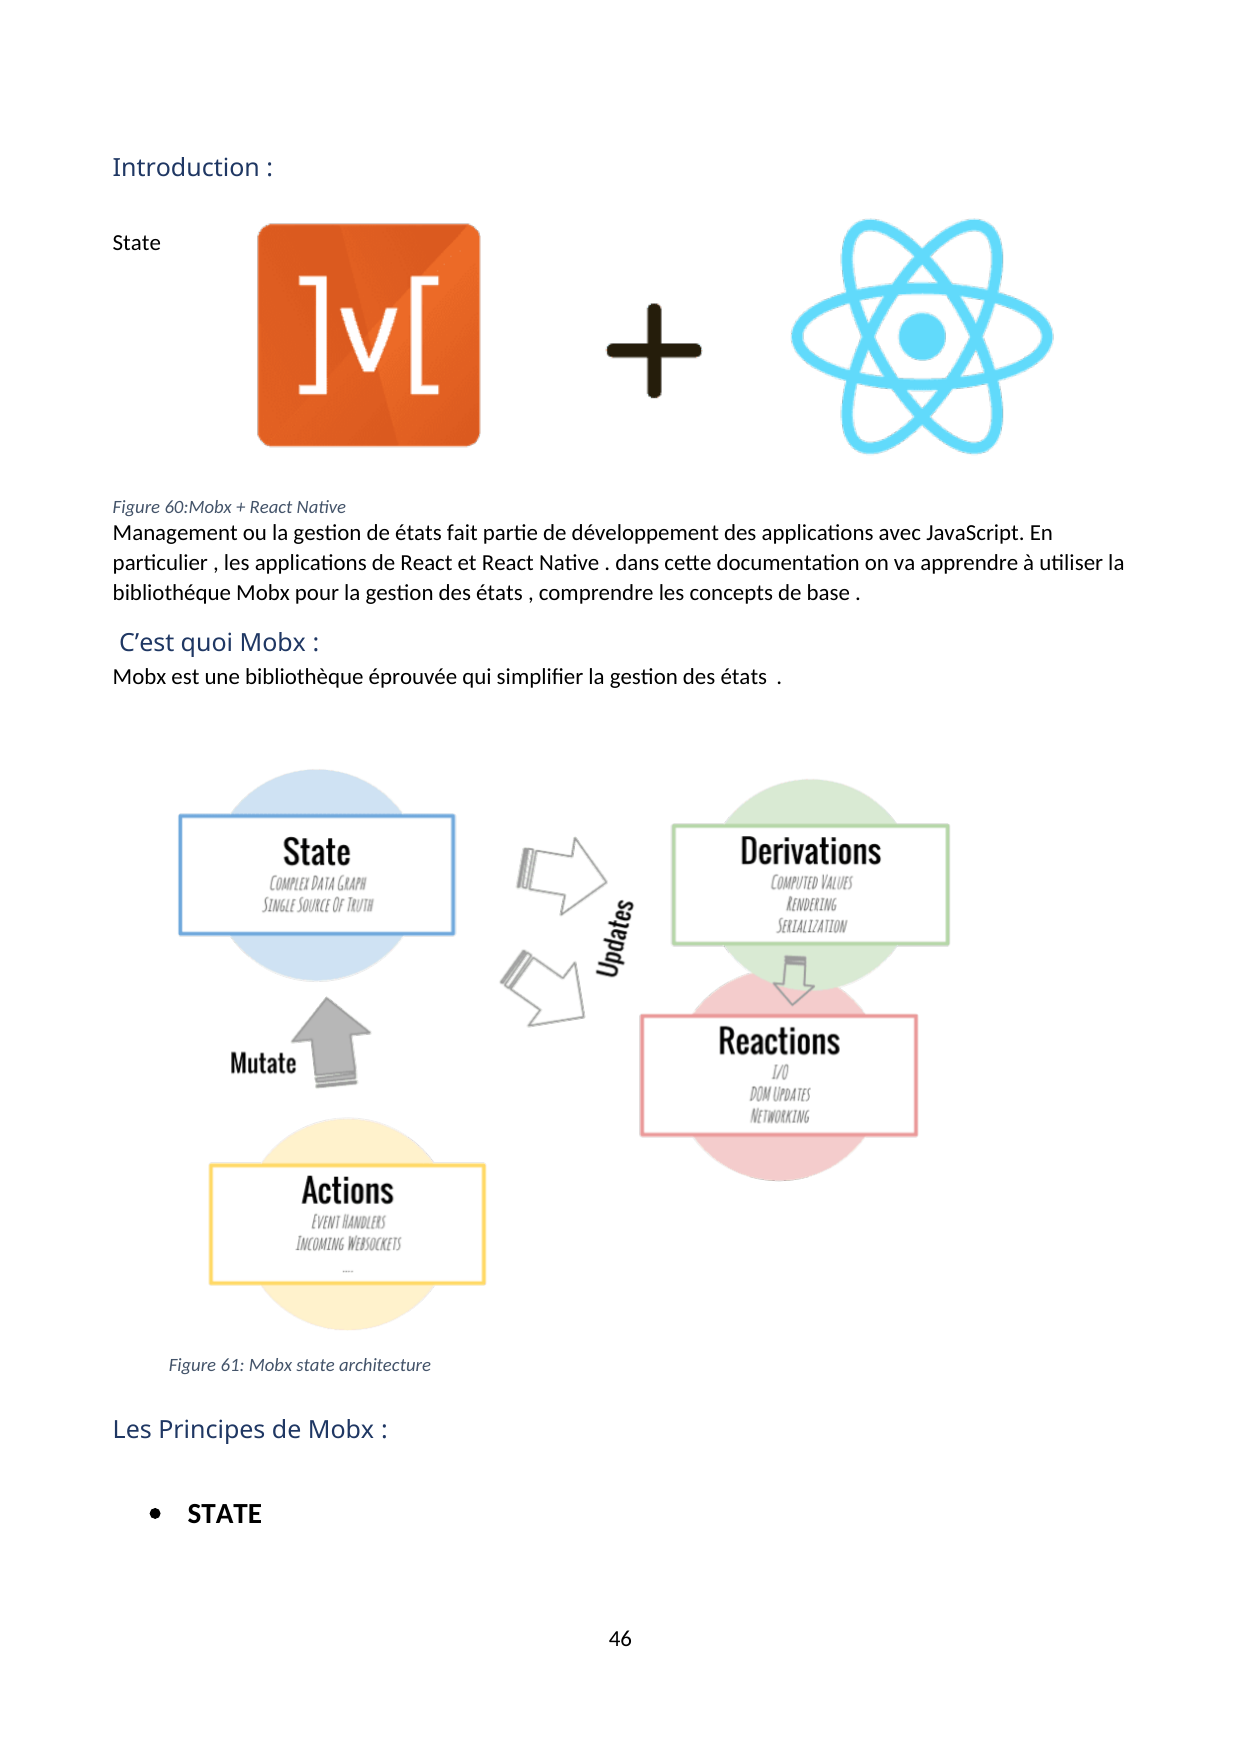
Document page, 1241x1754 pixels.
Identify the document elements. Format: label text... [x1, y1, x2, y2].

subtitle C’est quoi Mobx : [112, 625, 1128, 659]
list STATE [150, 1495, 1128, 1531]
picture [182, 188, 1128, 486]
subtitle Introduction : [112, 150, 1128, 184]
subtitle Les Principes de Mobx : [112, 1412, 1128, 1446]
picture [168, 760, 969, 1344]
text Mobx est une bibliothèque éprouvée qui simplifier la gestion des états . [112, 662, 1128, 690]
